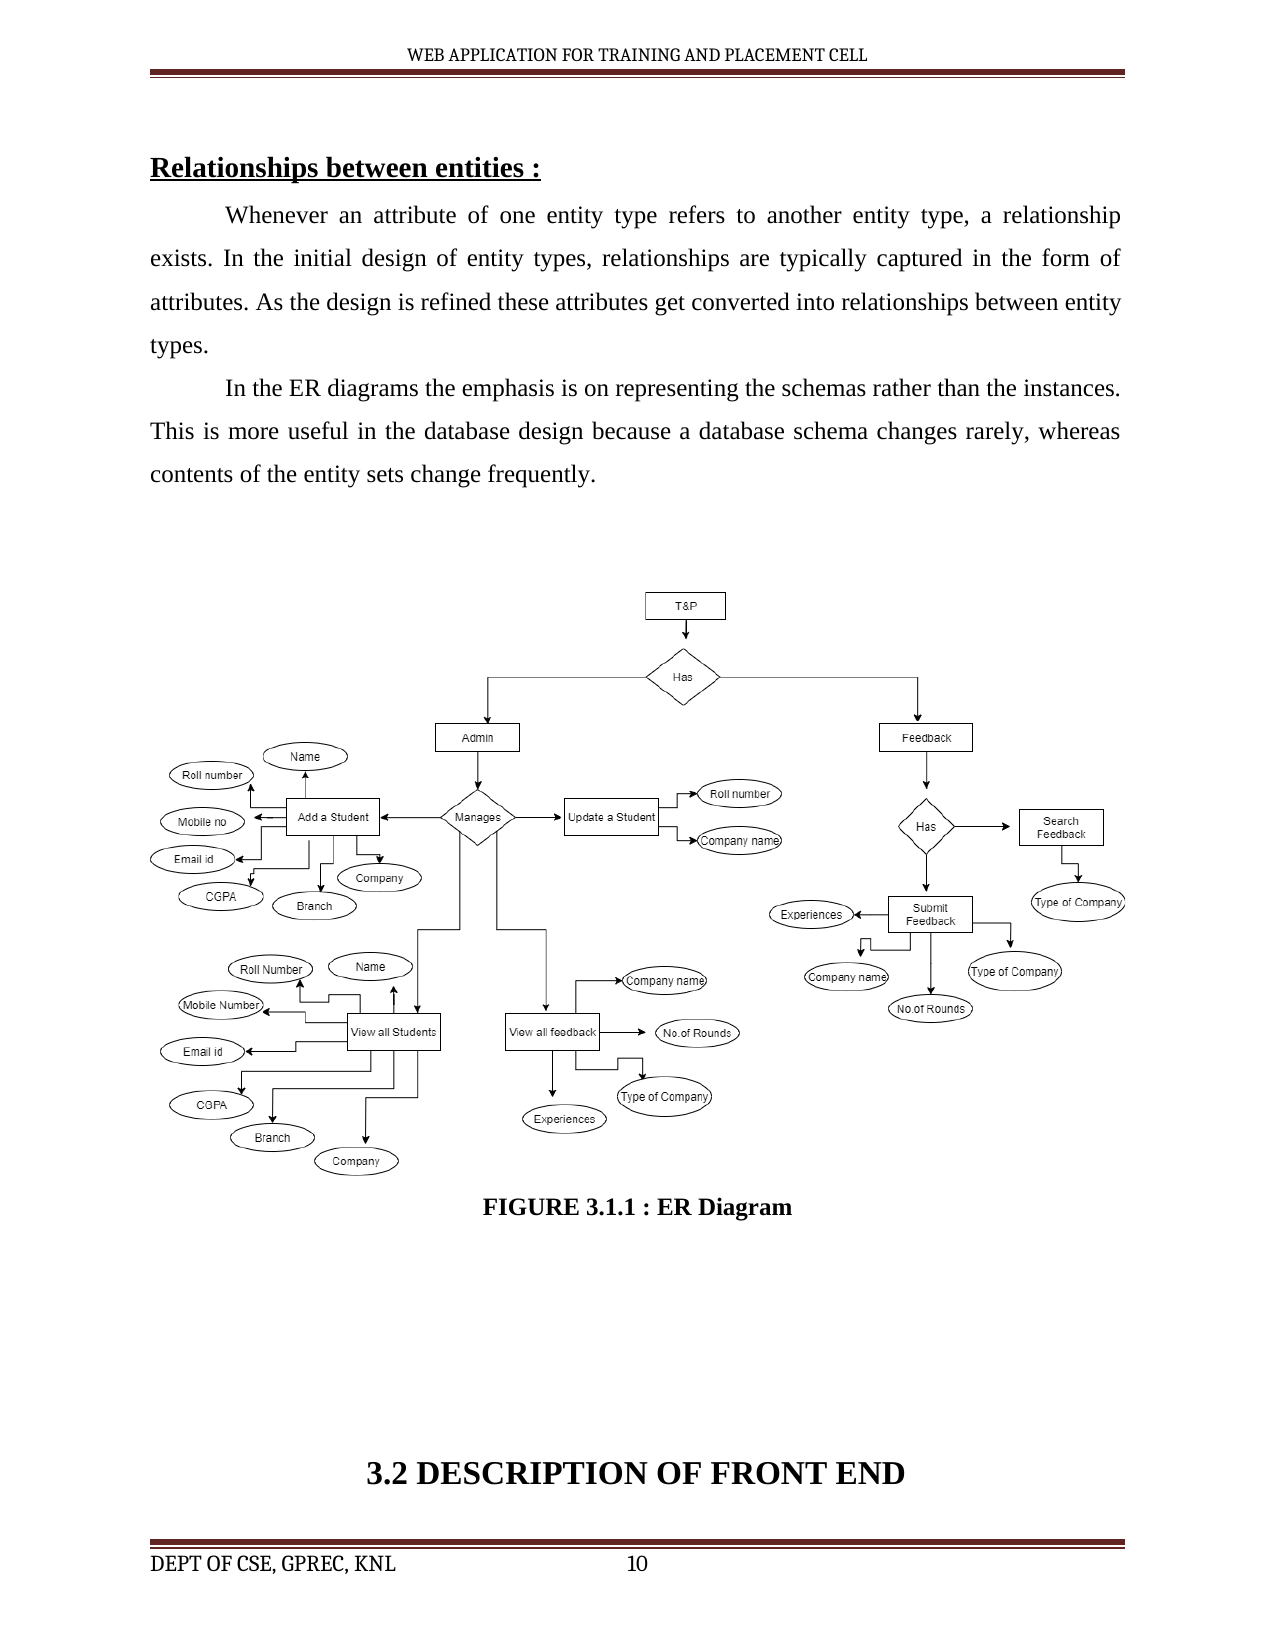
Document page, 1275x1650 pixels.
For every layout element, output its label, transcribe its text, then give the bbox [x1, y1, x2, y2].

text Relationships between entities : [150, 150, 1122, 183]
picture [150, 592, 1125, 1176]
text 3.2 DESCRIPTION OF FRONT END [150, 1453, 1122, 1492]
text FIGURE 3.1.1 : ER Diagram [150, 1192, 1125, 1221]
text Whenever an attribute of one entity type refers to another entity type, a relationship exists. In the initial design of entity types, relationships are typically captured in the form of attributes. As the design is refined these attributes get converted into relationships between entity types. [150, 200, 1122, 358]
text In the ER diagrams the emphasis is on representing the schemas rather than the instances. This is more useful in the database design because a database schema changes rarely, whereas contents of the entity sets change frequently. [150, 373, 1122, 488]
